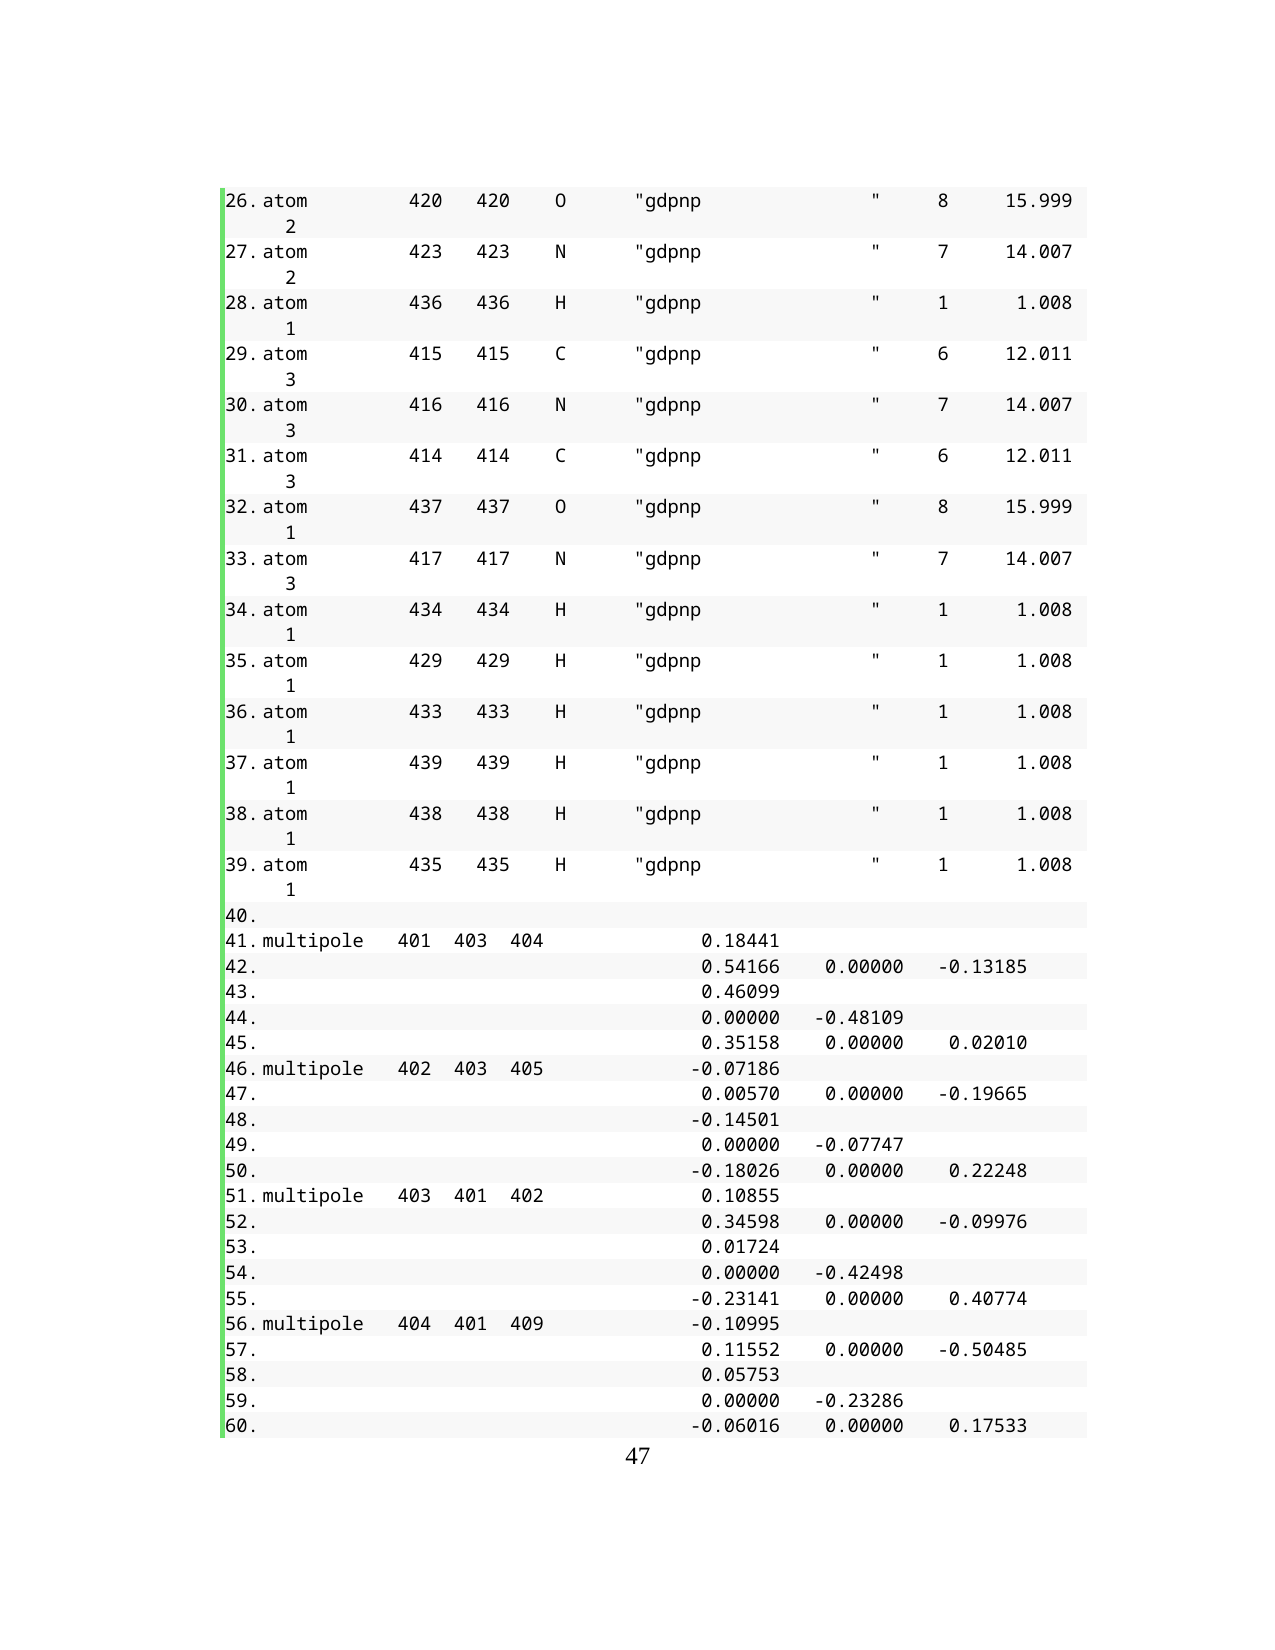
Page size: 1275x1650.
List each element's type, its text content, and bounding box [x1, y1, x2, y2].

list atom 438 438 H "gdpnp " 1 1.008 1 [225, 800, 1087, 851]
list atom 433 433 H "gdpnp " 1 1.008 1 [225, 698, 1087, 749]
list 0.11552 0.00000 -0.50485 [225, 1336, 1087, 1361]
list multipole 403 401 402 0.10855 [225, 1183, 1087, 1208]
list 0.54166 0.00000 -0.13185 [225, 953, 1087, 979]
list multipole 404 401 409 -0.10995 [225, 1310, 1087, 1336]
list 0.00000 -0.48109 [225, 1004, 1087, 1030]
list multipole 401 403 404 0.18441 [225, 928, 1087, 953]
list atom 429 429 H "gdpnp " 1 1.008 1 [225, 647, 1087, 698]
list atom 435 435 H "gdpnp " 1 1.008 1 [225, 851, 1087, 902]
list 0.05753 [225, 1361, 1087, 1387]
list atom 414 414 C "gdpnp " 6 12.011 3 [225, 443, 1087, 494]
list atom 416 416 N "gdpnp " 7 14.007 3 [225, 392, 1087, 443]
list 0.00000 -0.23286 [225, 1387, 1087, 1412]
list -0.23141 0.00000 0.40774 [225, 1285, 1087, 1310]
list atom 439 439 H "gdpnp " 1 1.008 1 [225, 749, 1087, 800]
list 0.46099 [225, 979, 1087, 1004]
list atom 420 420 O "gdpnp " 8 15.999 2 [220, 187, 1087, 238]
list multipole 402 403 405 -0.07186 [225, 1055, 1087, 1081]
list 0.00570 0.00000 -0.19665 [225, 1081, 1087, 1106]
list atom 436 436 H "gdpnp " 1 1.008 1 [225, 289, 1087, 341]
list 0.34598 0.00000 -0.09976 [225, 1208, 1087, 1234]
list atom 434 434 H "gdpnp " 1 1.008 1 [225, 596, 1087, 647]
list 0.01724 [225, 1234, 1087, 1259]
list 0.35158 0.00000 0.02010 [225, 1030, 1087, 1055]
list 0.00000 -0.42498 [225, 1259, 1087, 1285]
list -0.14501 [225, 1106, 1087, 1132]
list atom 437 437 O "gdpnp " 8 15.999 1 [225, 494, 1087, 545]
list -0.18026 0.00000 0.22248 [225, 1157, 1087, 1183]
list atom 417 417 N "gdpnp " 7 14.007 3 [225, 545, 1087, 596]
list 0.00000 -0.07747 [225, 1132, 1087, 1157]
list atom 423 423 N "gdpnp " 7 14.007 2 [225, 238, 1087, 289]
list atom 415 415 C "gdpnp " 6 12.011 3 [225, 341, 1087, 392]
list -0.06016 0.00000 0.17533 [225, 1412, 1087, 1438]
